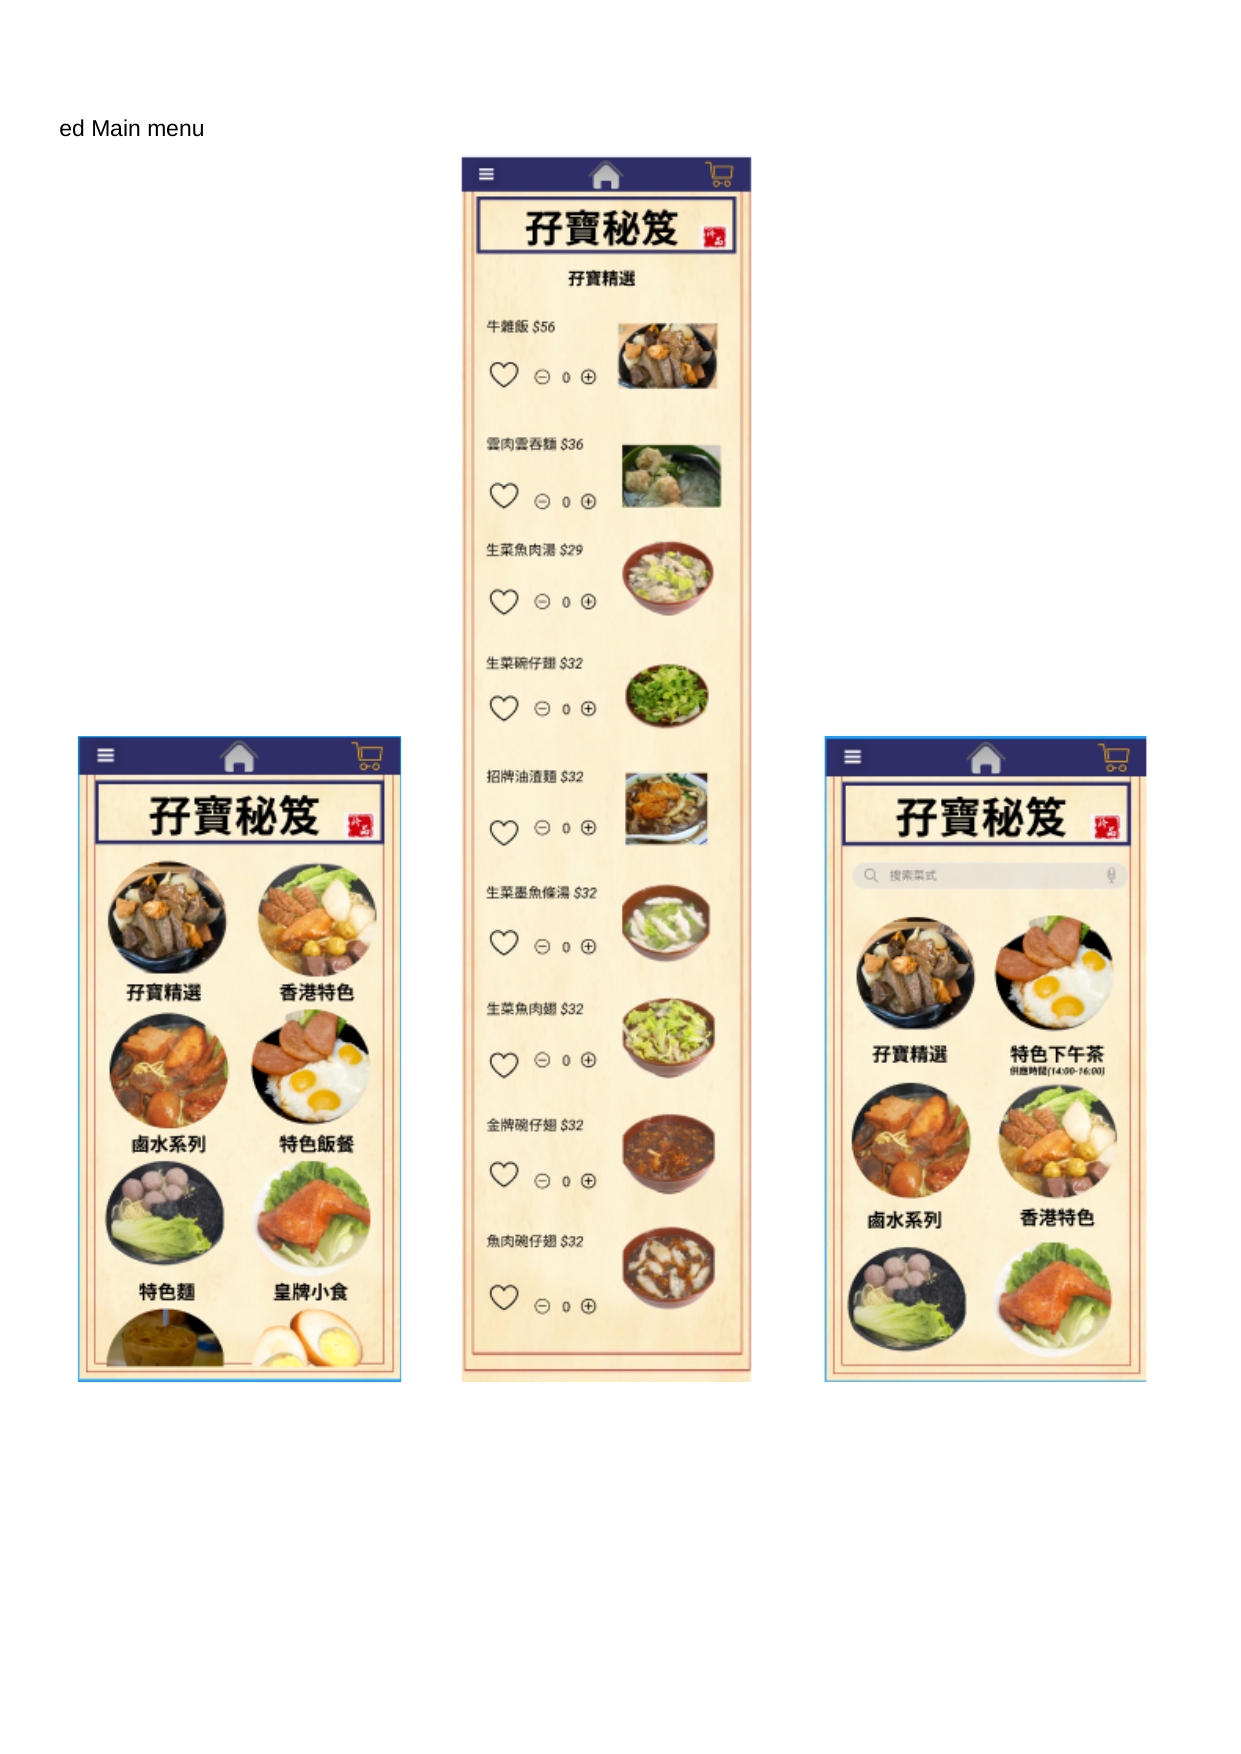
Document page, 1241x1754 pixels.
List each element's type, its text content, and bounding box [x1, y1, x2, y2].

picture [77, 736, 402, 1382]
text ed Main menu [59, 114, 1181, 141]
picture [460, 153, 753, 1382]
picture [824, 736, 1147, 1382]
